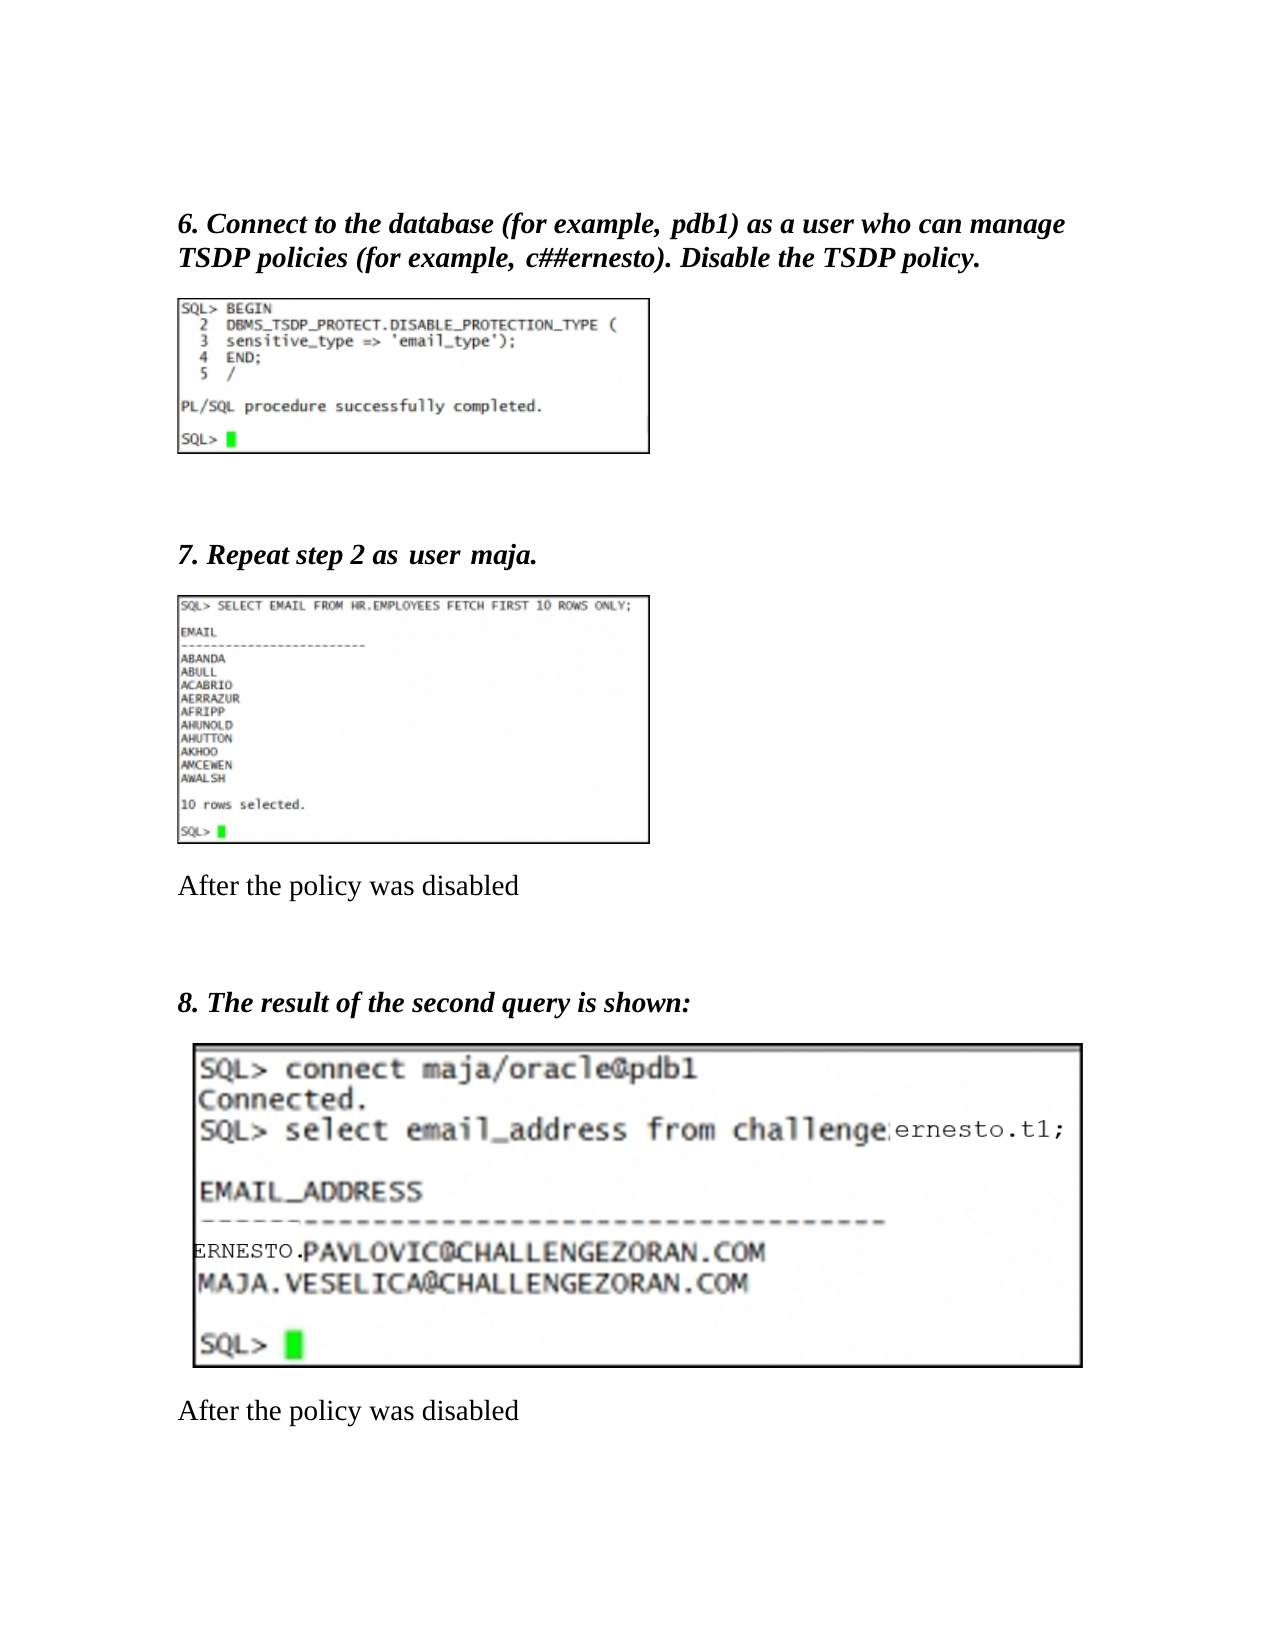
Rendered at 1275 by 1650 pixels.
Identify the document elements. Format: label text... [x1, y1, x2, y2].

text 8. The result of the second query is shown: [177, 985, 1098, 1019]
picture [177, 595, 650, 844]
text 7. Repeat step 2 as user maja. [177, 537, 1098, 571]
text After the policy was disabled [177, 1393, 1098, 1426]
picture [177, 1043, 1085, 1368]
text After the policy was disabled [177, 868, 1098, 902]
picture [177, 298, 650, 454]
text 6. Connect to the database (for example, pdb1) as a user who can manage TSDP policies (for example, c##ernesto). Disable the TSDP policy. [177, 206, 1098, 273]
